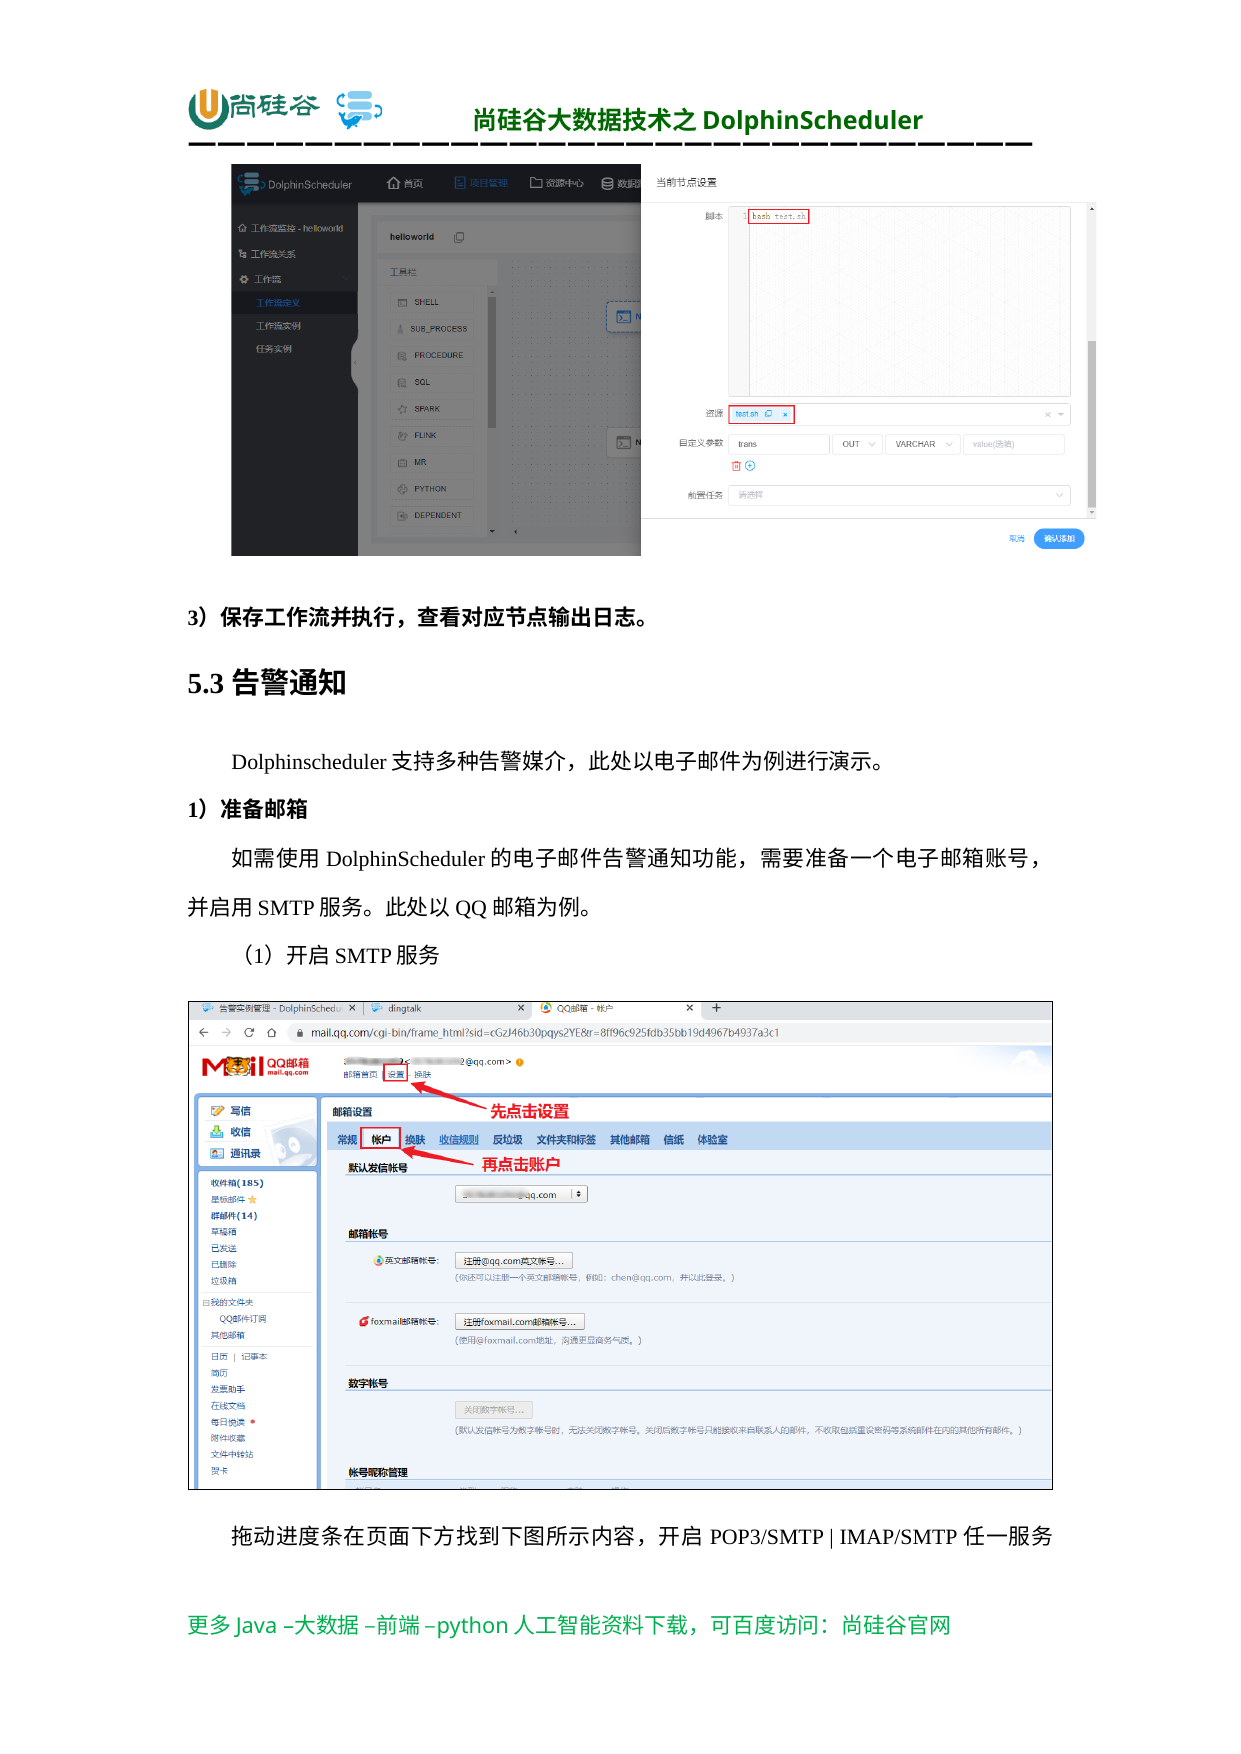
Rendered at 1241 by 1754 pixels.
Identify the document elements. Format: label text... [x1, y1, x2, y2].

picture [189, 1002, 1052, 1489]
picture [231, 164, 1097, 556]
text 1）准备邮箱 [187, 792, 1053, 824]
picture [187, 88, 320, 130]
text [187, 1518, 1053, 1551]
text （1）开启 SMTP 服务 [187, 937, 1053, 970]
subtitle 5.3 告警通知 [187, 648, 1053, 713]
text 3）保存工作流并执行，查看对应节点输出日志。 [187, 600, 1053, 632]
picture [336, 89, 383, 130]
text Dolphinscheduler支持多种告警媒介，此处以电子邮件为例进行演示。 [187, 744, 1053, 776]
text 如需使用DolphinScheduler的电子邮件告警通知功能，需要准备一个电子邮箱账号，并启用SMTP服务。此处以 QQ 邮箱为例。 [187, 840, 1053, 922]
